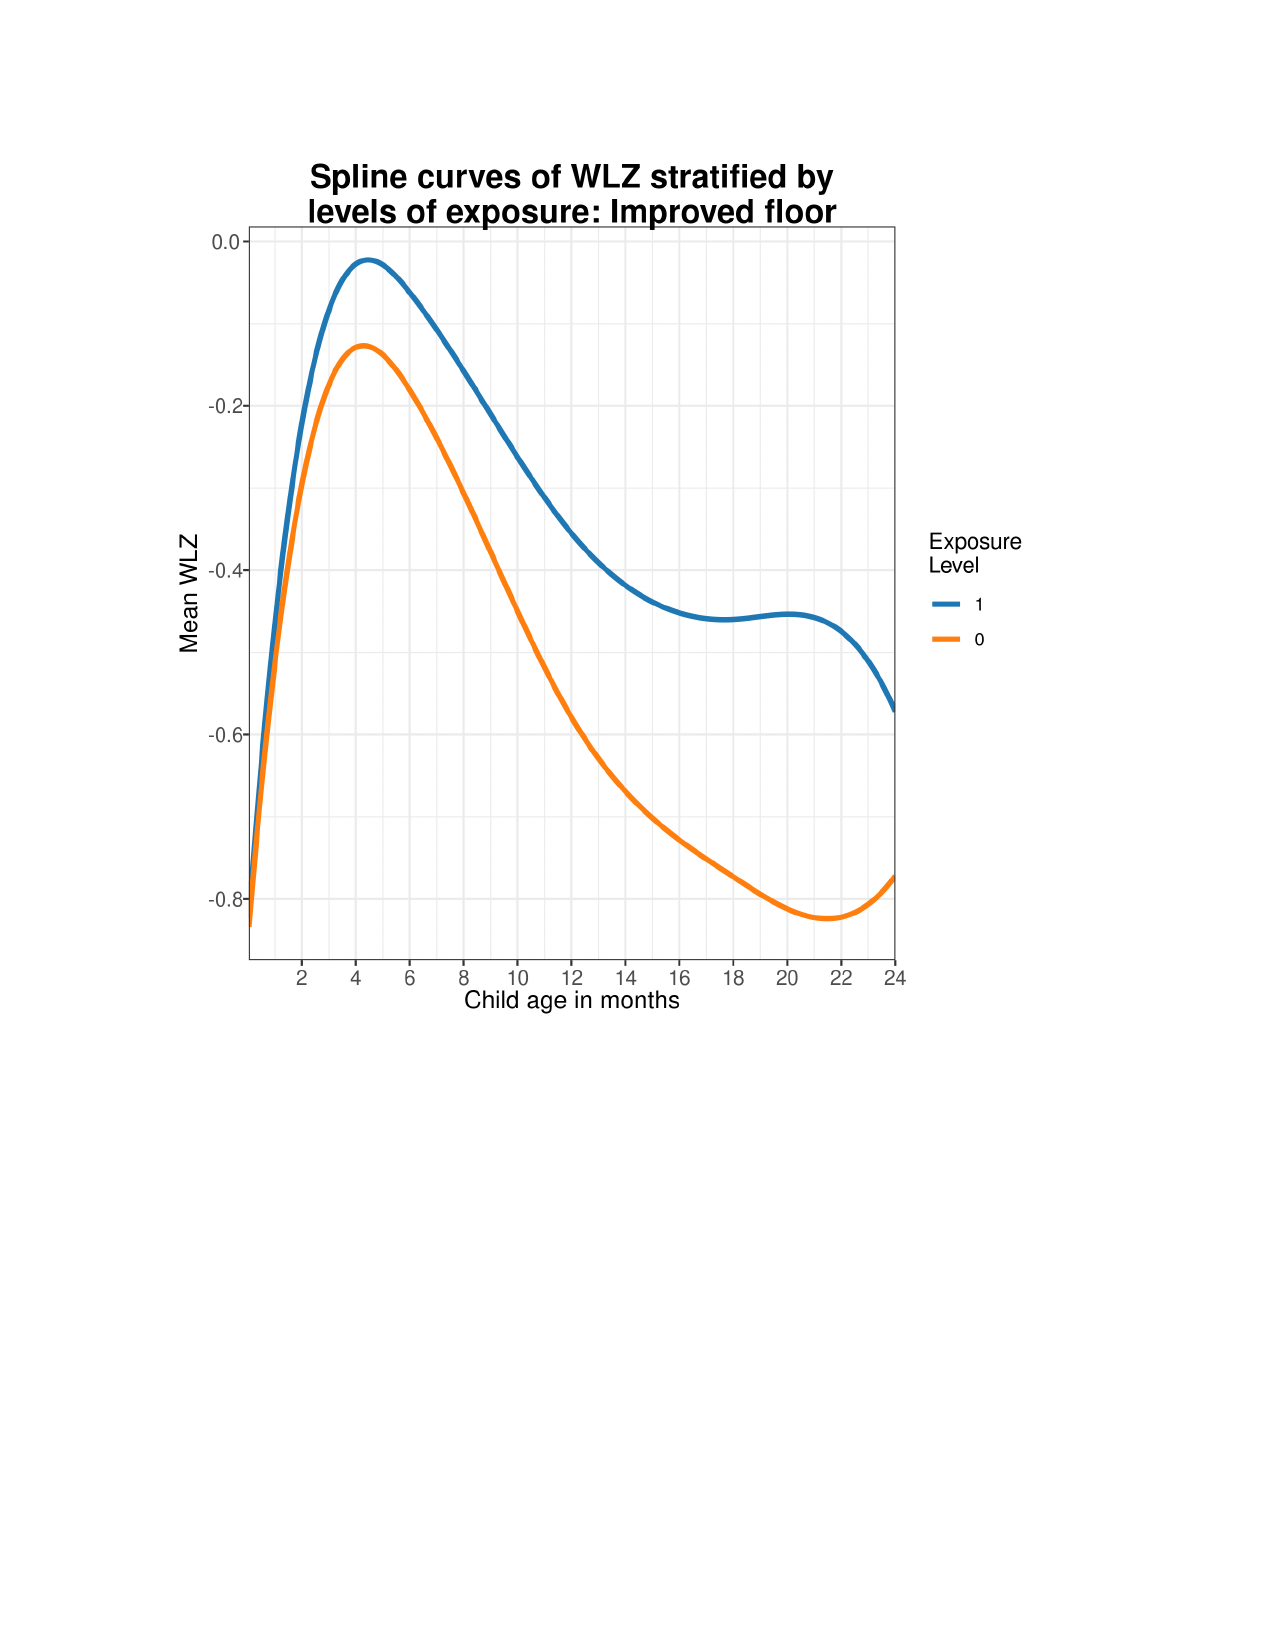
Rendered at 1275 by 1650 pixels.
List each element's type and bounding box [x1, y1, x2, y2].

picture [168, 150, 1044, 1025]
